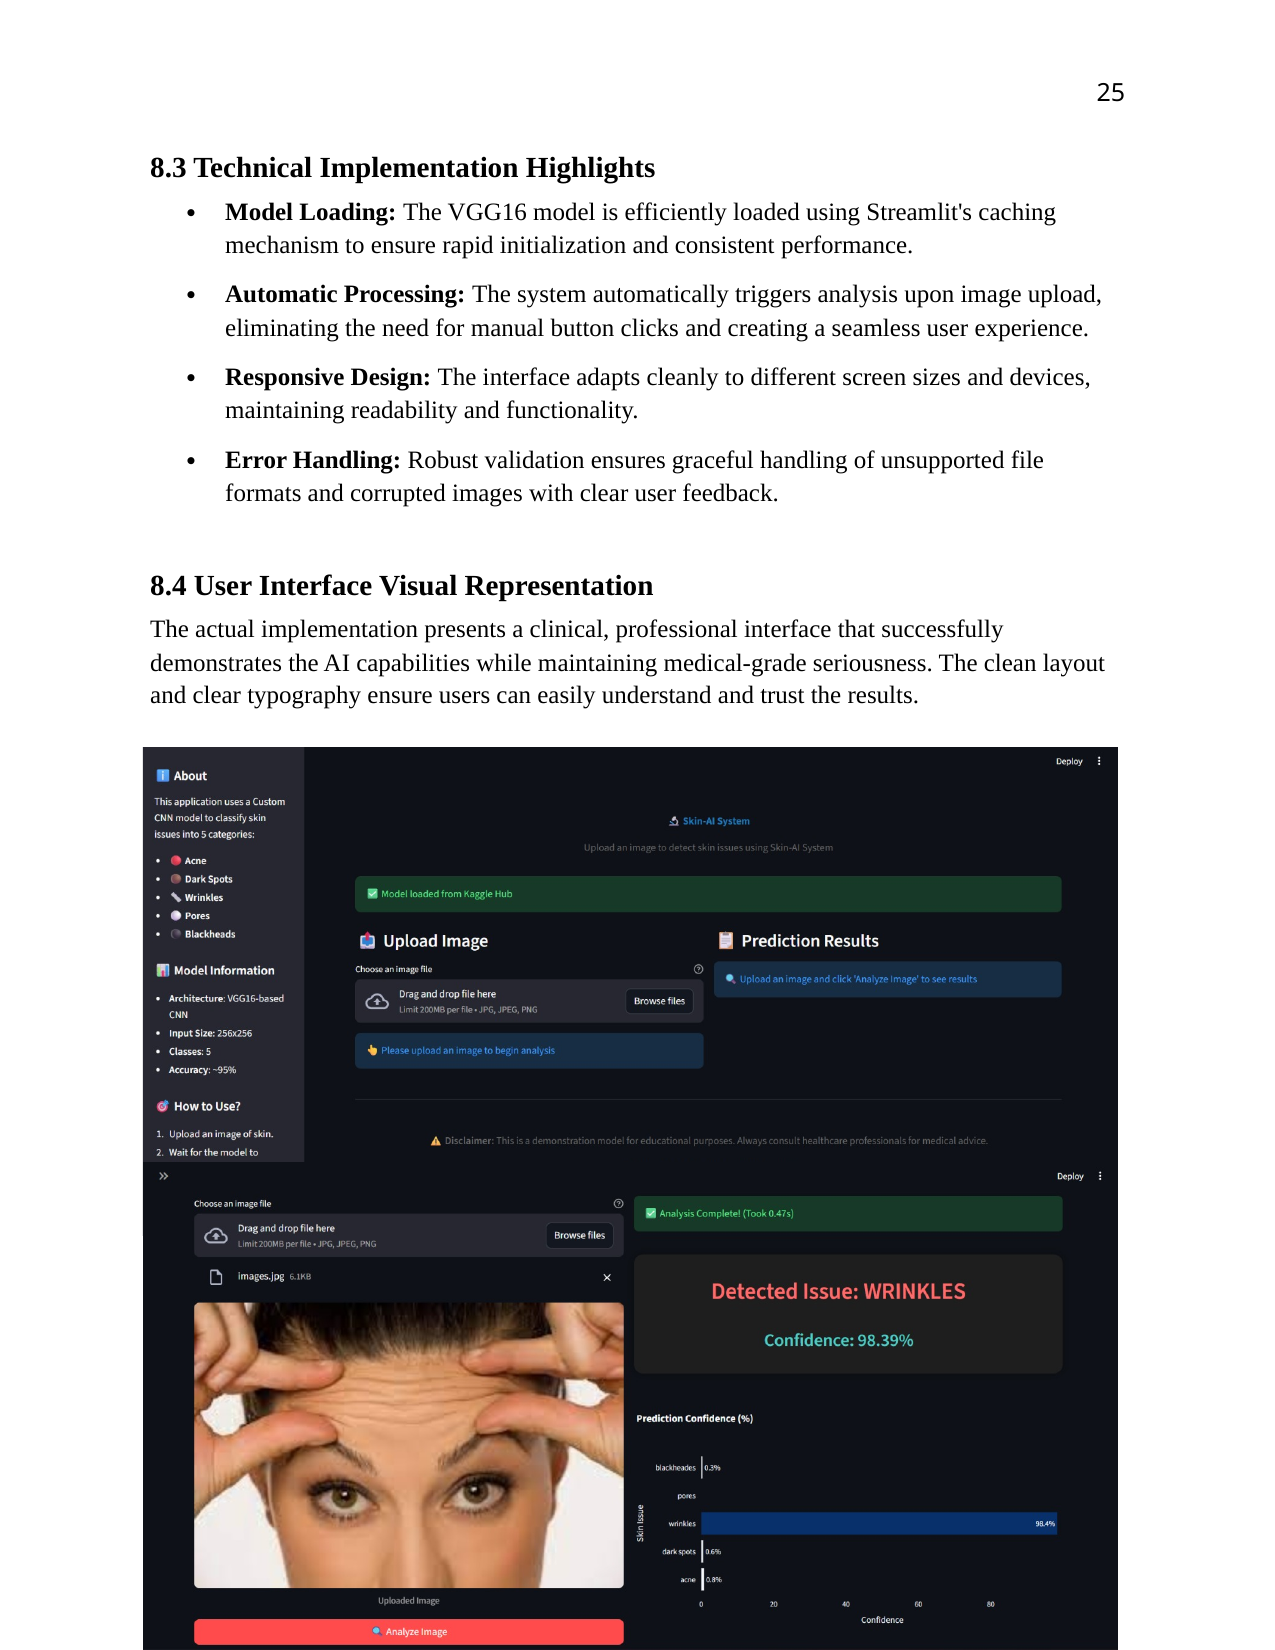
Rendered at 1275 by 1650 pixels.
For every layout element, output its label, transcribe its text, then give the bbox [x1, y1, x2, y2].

list Automatic Processing: The system automatically triggers analysis upon image upload, eliminating the need for manual button clicks and creating a seamless user experience. [187, 279, 1125, 341]
picture [142, 747, 1118, 1650]
list Model Loading: The VGG16 model is efficiently loaded using Streamlit's caching mechanism to ensure rapid initialization and consistent performance. [187, 197, 1125, 259]
list Error Handling: Robust validation ensures graceful handling of unsupported file formats and corrupted images with clear user feedback. [187, 445, 1125, 546]
subtitle 8.3 Technical Implementation Highlights [150, 150, 1125, 183]
text The actual implementation presents a clinical, professional interface that successfully demonstrates the AI capabilities while maintaining medical-grade seriousness. The clean layout and clear typography ensure users can easily understand and trust the results. [150, 614, 1125, 709]
subtitle 8.4 User Interface Visual Representation [150, 568, 1125, 601]
list Responsive Design: The interface adapts cleanly to different screen sizes and devices, maintaining readability and functionality. [187, 362, 1125, 424]
